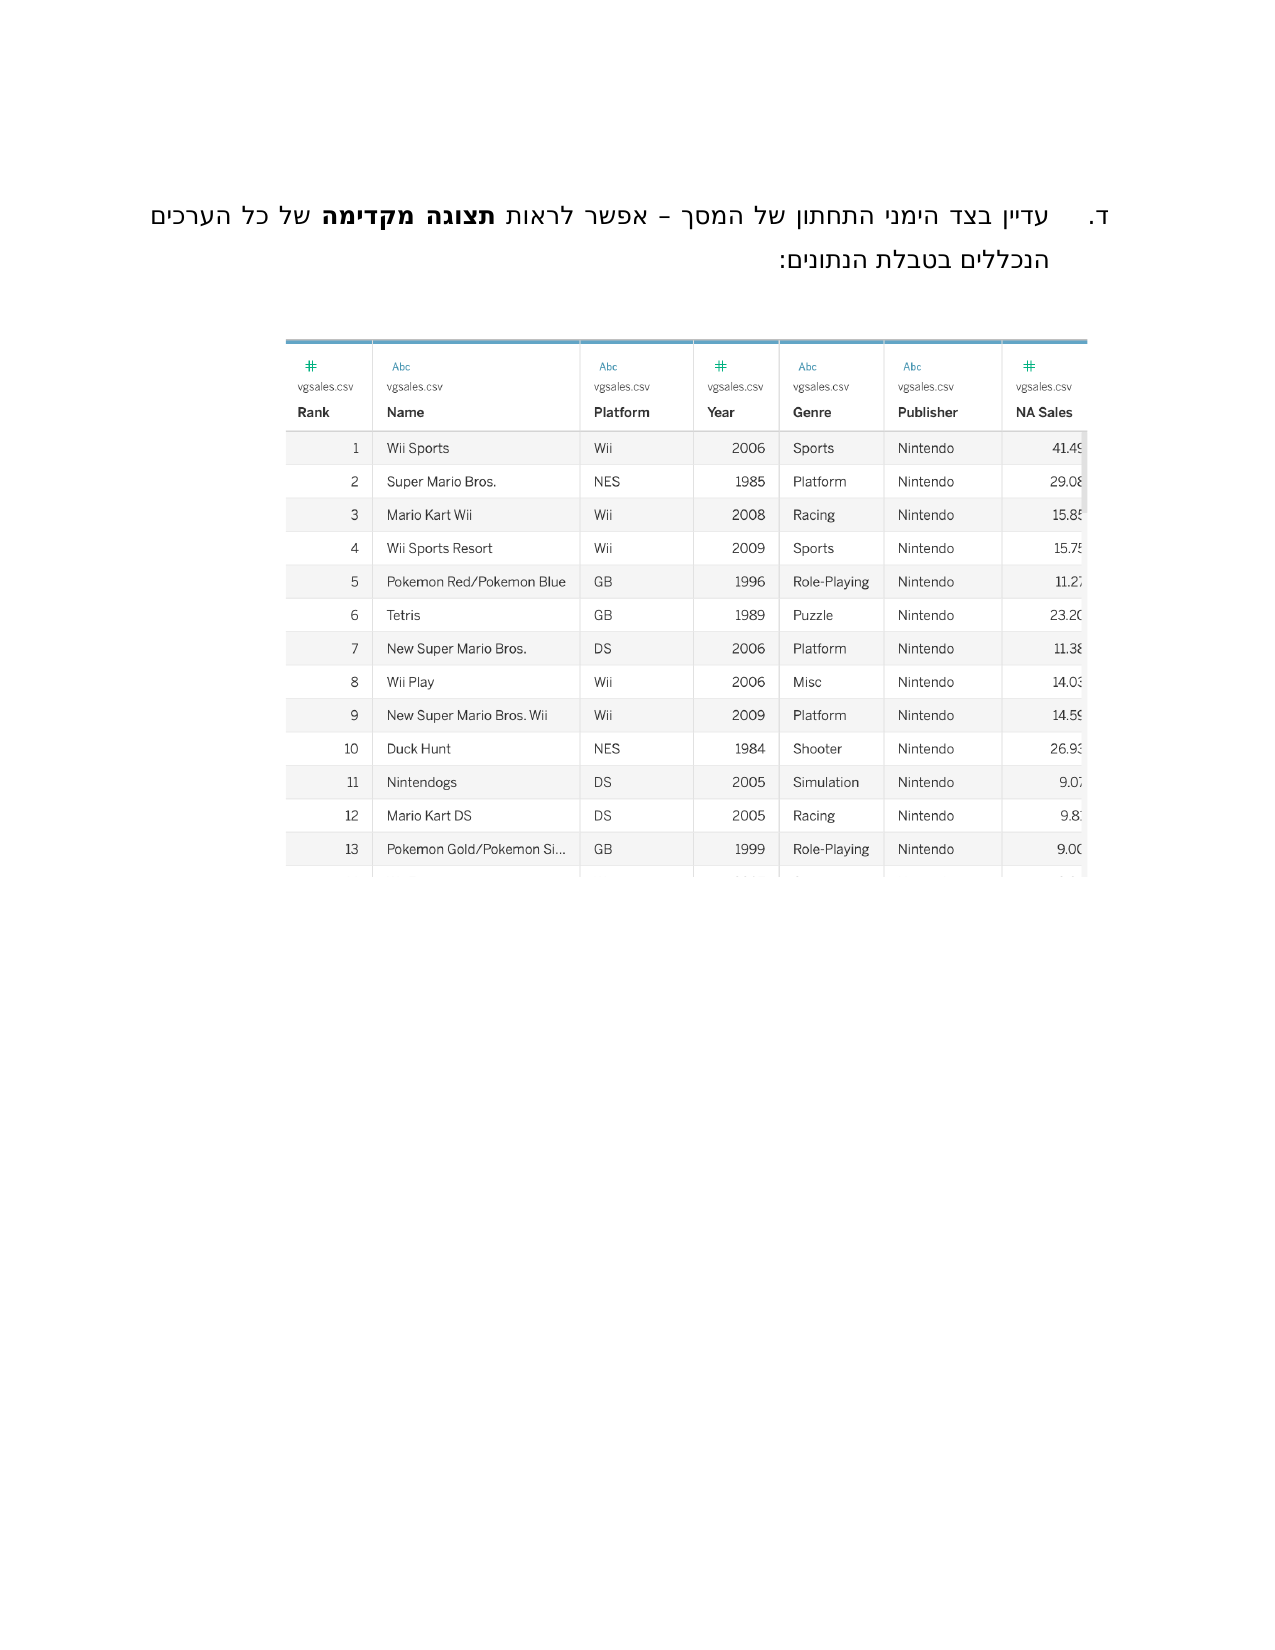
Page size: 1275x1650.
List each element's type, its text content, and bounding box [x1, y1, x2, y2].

list עדיין בצד הימני התחתון של המסך – אפשר לראות תצוגה מקדימה של כל הערכים הנכללים בטבלת הנתונים: [150, 201, 1087, 274]
picture [285, 339, 1088, 877]
